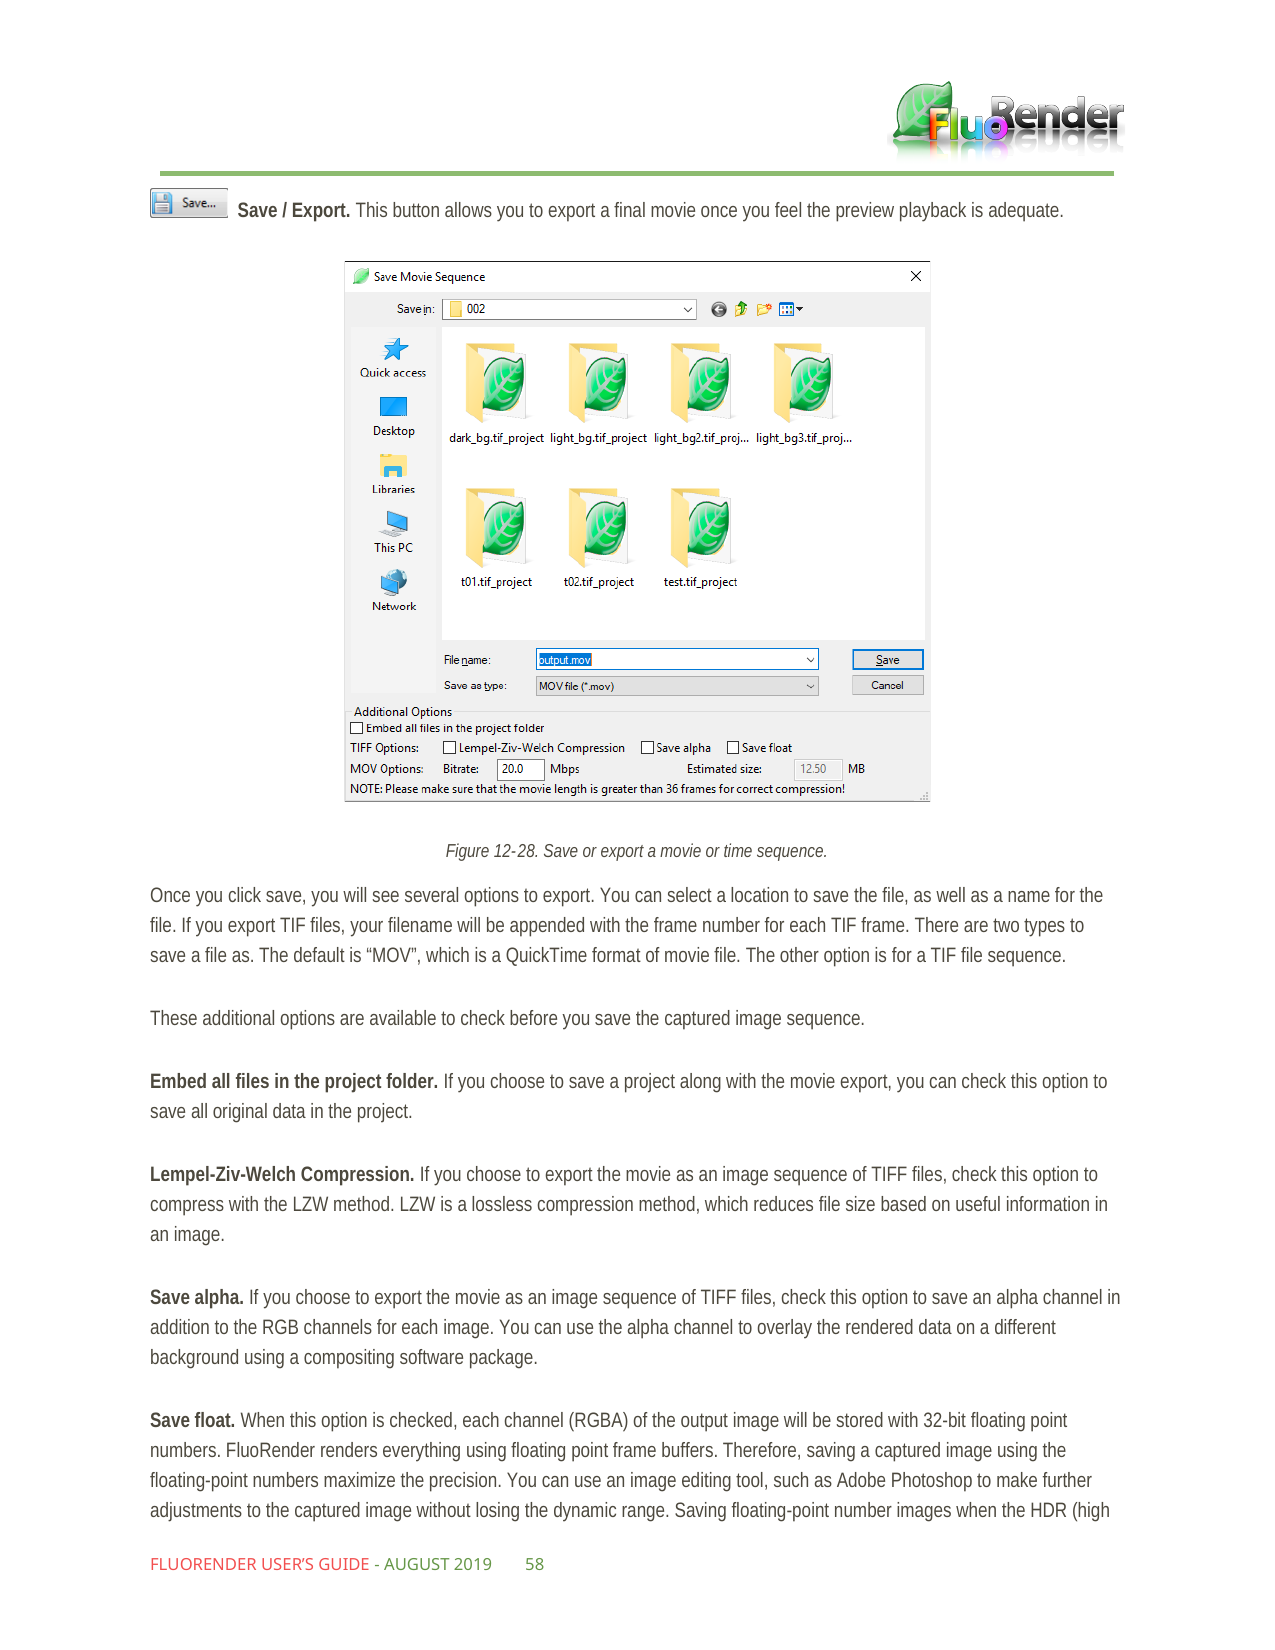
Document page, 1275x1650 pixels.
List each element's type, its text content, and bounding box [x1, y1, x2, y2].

text Once you click save, you will see several options to export. You can select a location to save the file, as well as a name for the file. If you export TIF files, your filename will be appended with the frame number for each TIF frame. There are two types to save a file as. The default is “MOV”, which is a QuickTime format of movie file. The other option is for a TIF file sequence. [150, 883, 1125, 967]
text Save / Export. This button allows you to export a final movie once you feel the preview playback is adequate. [150, 189, 1125, 222]
text These additional options are available to check before you save the captured image sequence. [150, 1006, 1125, 1030]
text Embed all files in the project folder. If you choose to save a project along with the movie export, you can check this option to save all original data in the project. [150, 1069, 1125, 1123]
picture [150, 188, 228, 218]
text Save alpha. If you choose to export the movie as an image sequence of TIFF files, check this option to save an alpha channel in addition to the RGB channels for each image. You can use the alpha channel to overlay the rendered data on a different background using a compositing software package. [150, 1285, 1125, 1369]
picture [887, 75, 1125, 165]
picture [344, 261, 931, 802]
text Lempel-Ziv-Welch Compression. If you choose to export the movie as an image sequence of TIFF files, check this option to compress with the LZW method. LZW is a lossless compression method, which reduces file size based on useful information in an image. [150, 1162, 1125, 1246]
